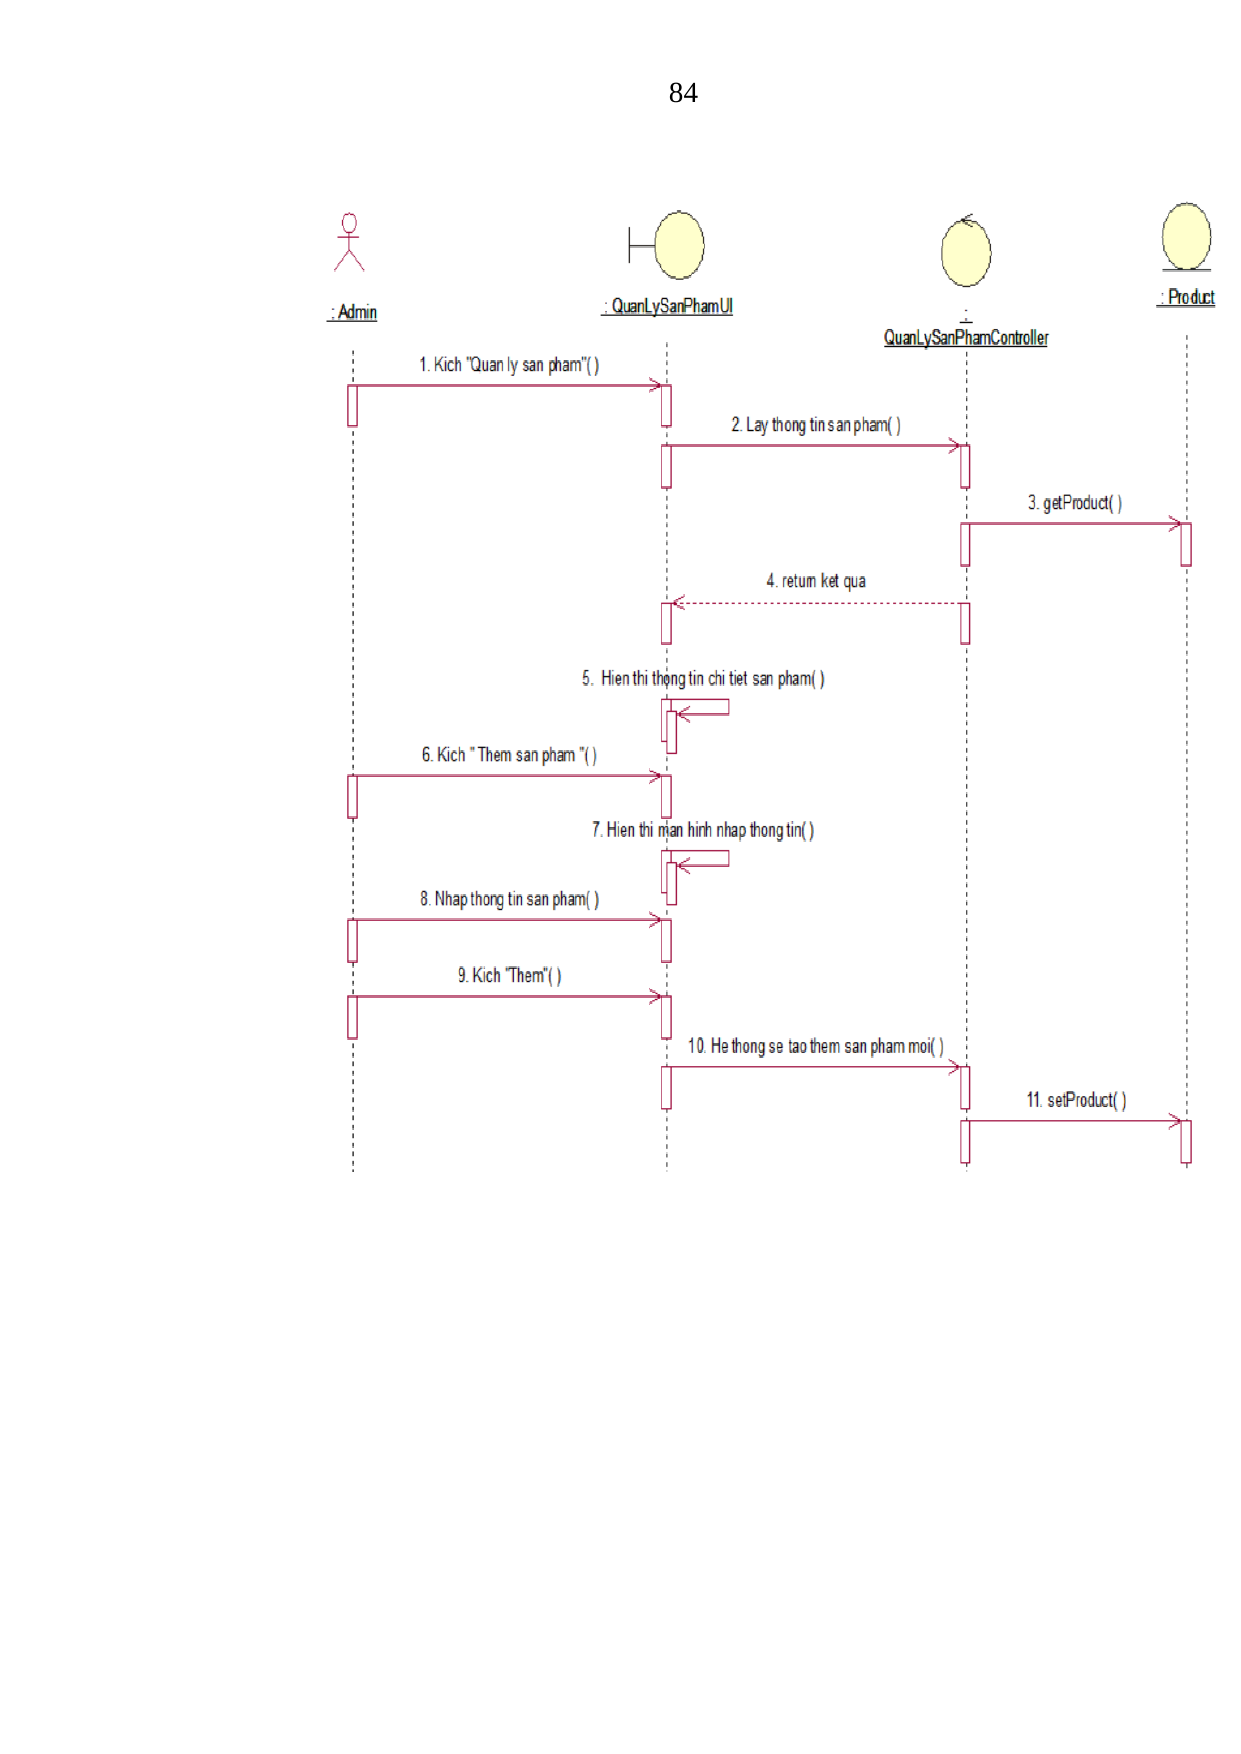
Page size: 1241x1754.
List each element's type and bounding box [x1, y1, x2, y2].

picture [319, 200, 1235, 1172]
